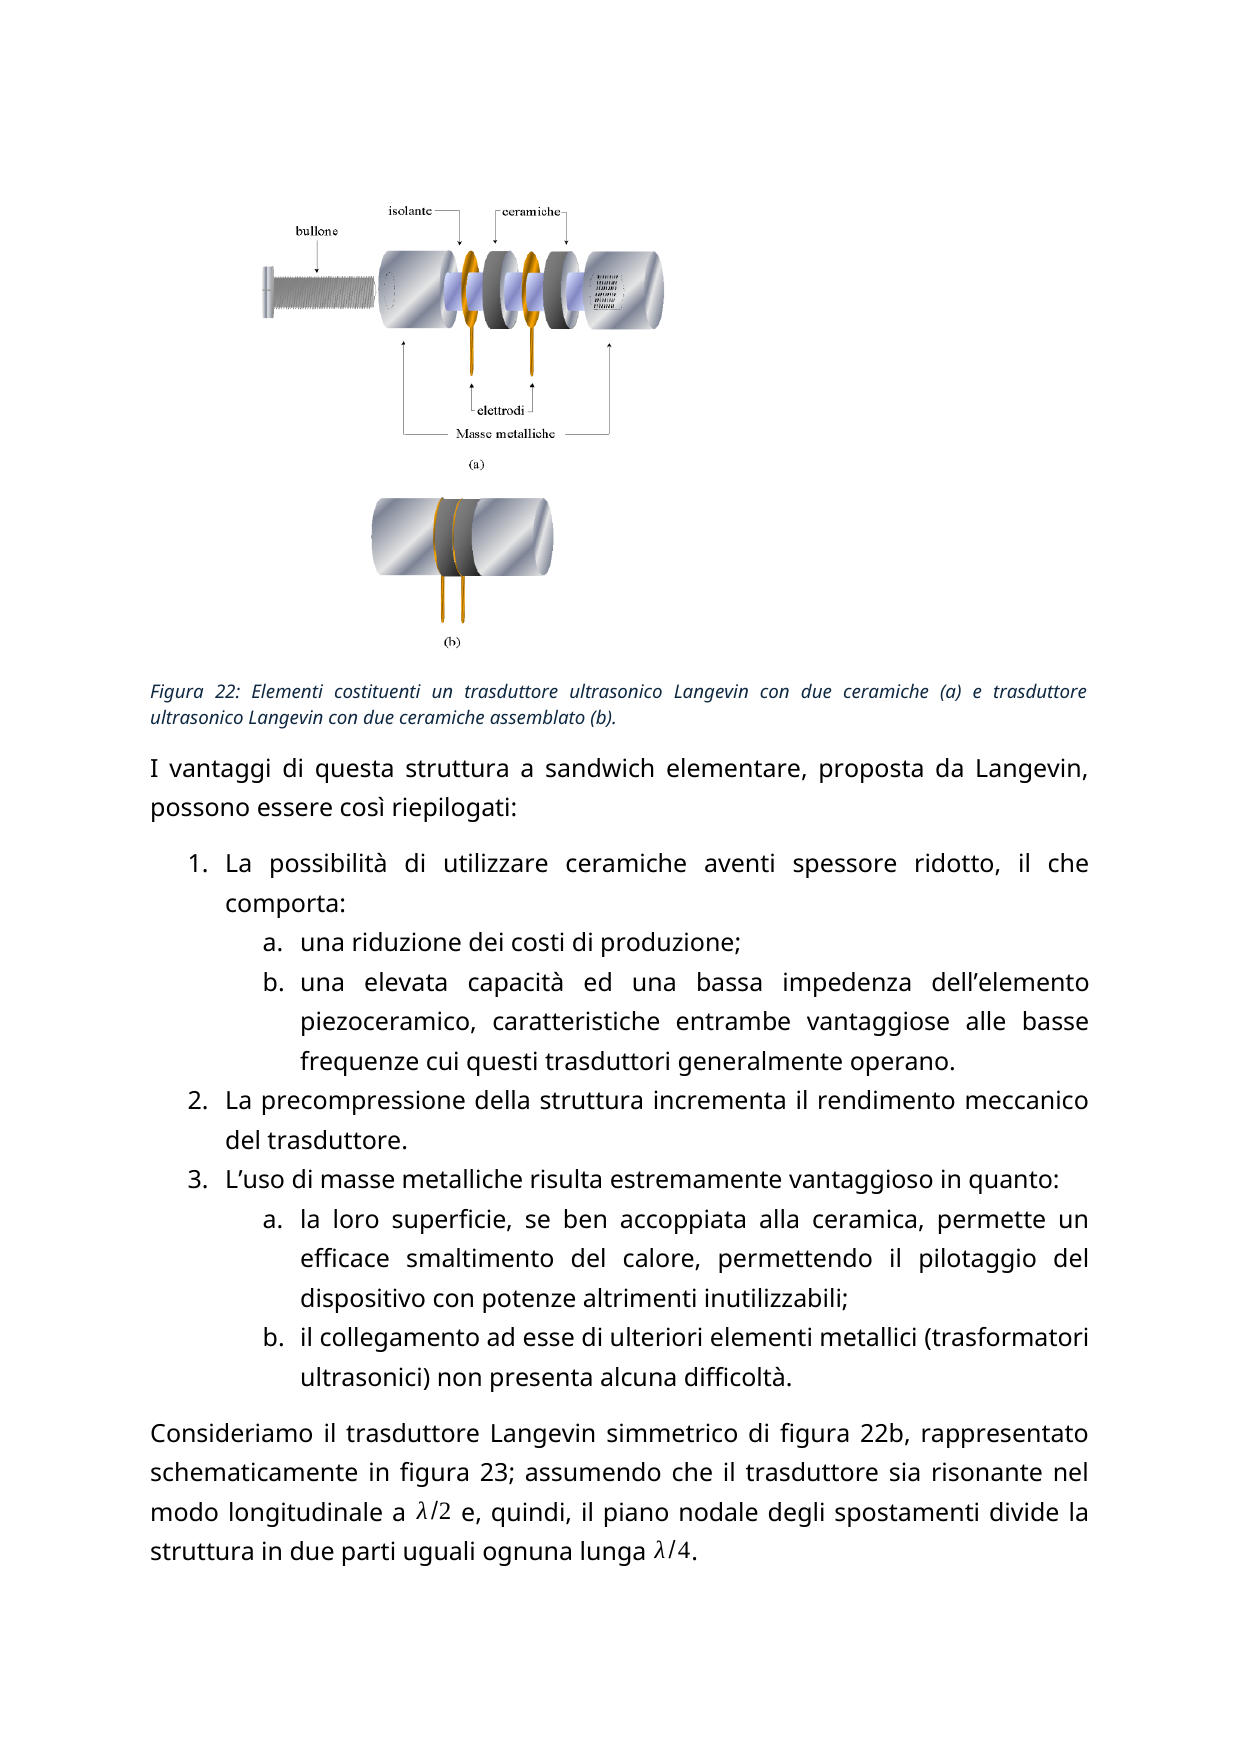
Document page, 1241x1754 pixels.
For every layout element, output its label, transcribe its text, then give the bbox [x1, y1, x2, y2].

list L’uso di masse metalliche risulta estremamente vantaggioso in quanto: [187, 1162, 1090, 1196]
text I vantaggi di questa struttura a sandwich elementare, proposta da Langevin, possono essere così riepilogati: [150, 751, 1090, 824]
list il collegamento ad esse di ulteriori elementi metallici (trasformatori ultrasonici) non presenta alcuna difficoltà. [262, 1320, 1090, 1393]
text Consideriamo il trasduttore Langevin simmetrico di figura 22b, rappresentato schematicamente in figura 23; assumendo che il trasduttore sia risonante nel modo longitudinale a e, quindi, il piano nodale degli spostamenti divide la struttura in due parti uguali ognuna lunga . [150, 1416, 1090, 1568]
list La precompressione della struttura incrementa il rendimento meccanico del trasduttore. [187, 1083, 1090, 1157]
list una elevata capacità ed una bassa impedenza dell’elemento piezoceramico, caratteristiche entrambe vantaggiose alle basse frequenze cui questi trasduttori generalmente operano. [262, 964, 1090, 1078]
list una riduzione dei costi di produzione; [262, 925, 1090, 959]
list La possibilità di utilizzare ceramiche aventi spessore ridotto, il che comporta: [187, 846, 1090, 920]
text Figura : Elementi costituenti un trasduttore ultrasonico Langevin con due ceramiche (a) e trasduttore ultrasonico Langevin con due ceramiche assemblato (b). [150, 679, 1090, 730]
picture [150, 150, 774, 656]
list la loro superficie, se ben accoppiata alla ceramica, permette un efficace smaltimento del calore, permettendo il pilotaggio del dispositivo con potenze altrimenti inutilizzabili; [262, 1201, 1090, 1314]
